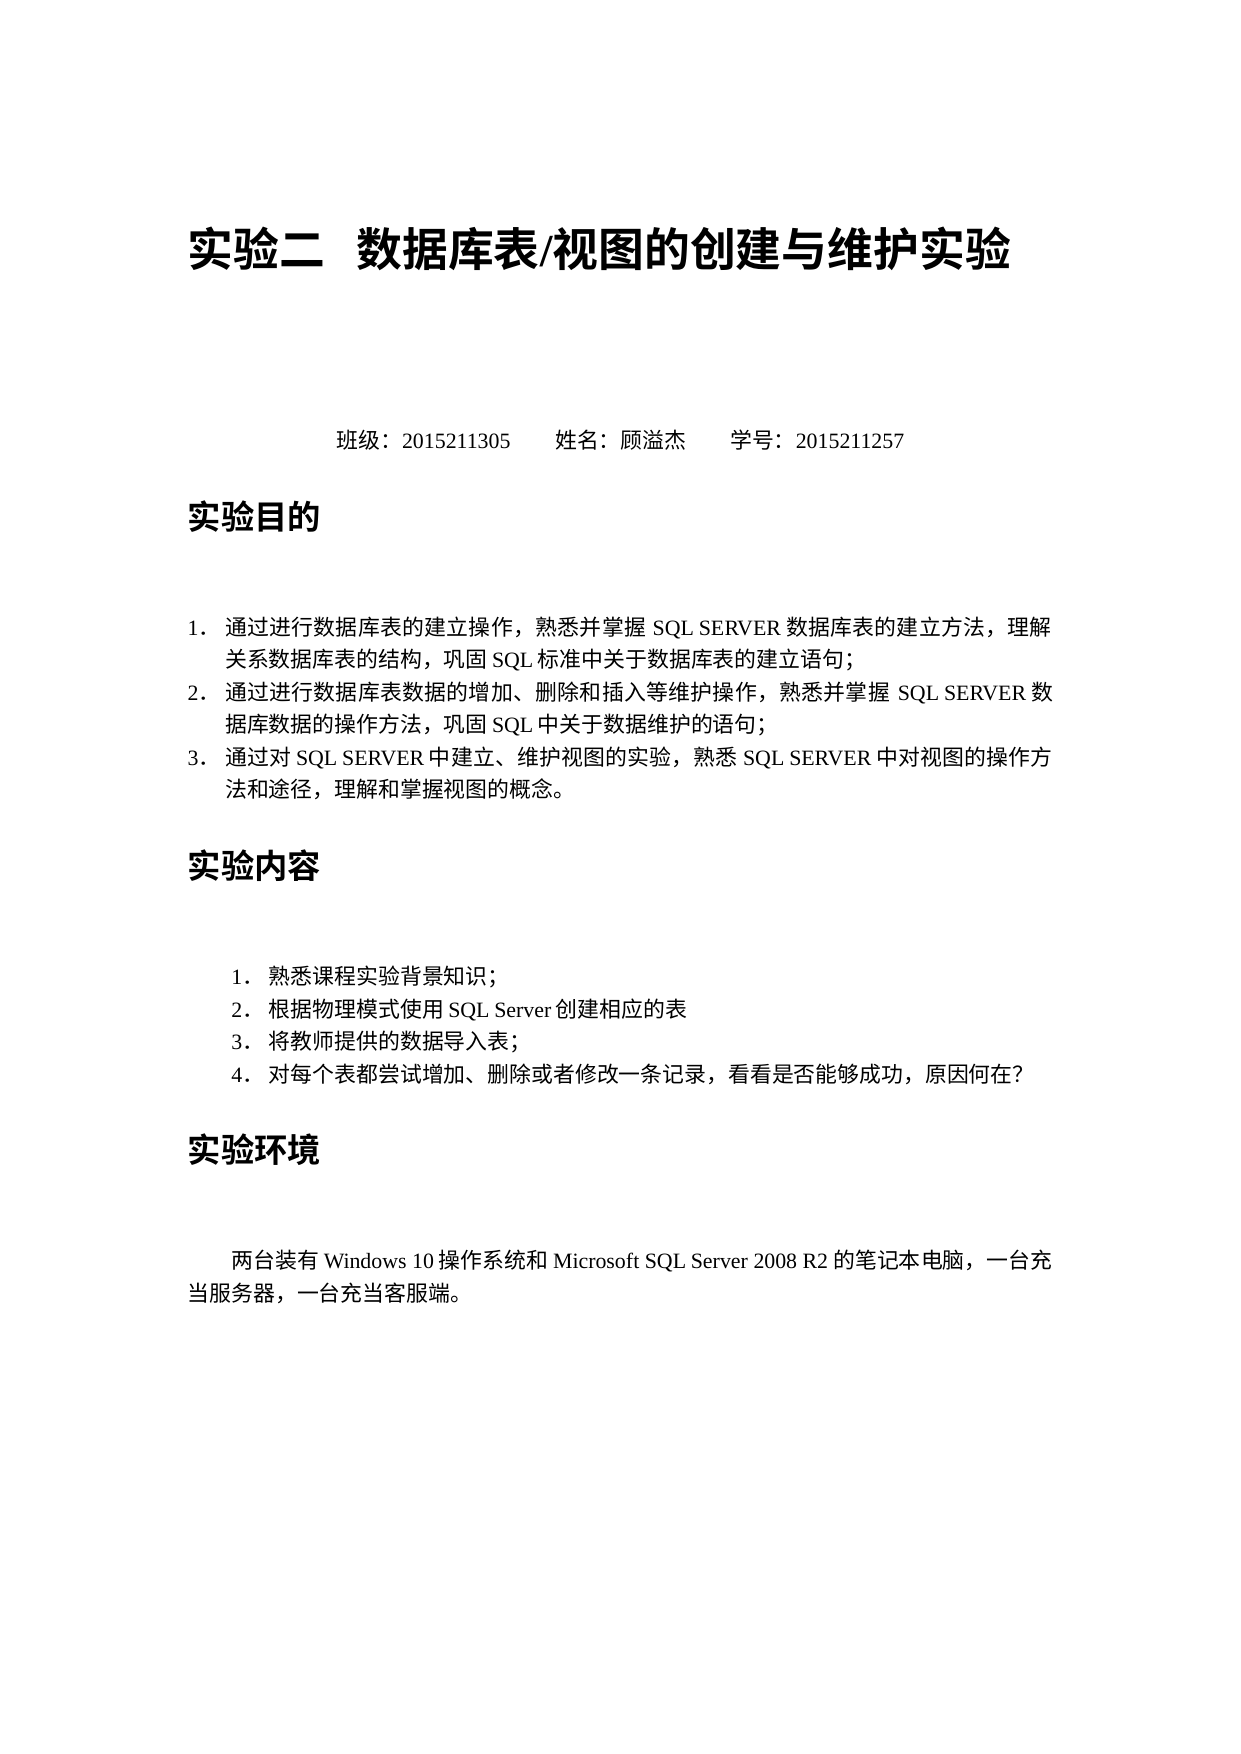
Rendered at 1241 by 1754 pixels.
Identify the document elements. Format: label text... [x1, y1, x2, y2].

list 对每个表都尝试增加、删除或者修改一条记录，看看是否能够成功，原因何在？ [231, 1056, 1053, 1089]
subtitle 实验目的 [187, 482, 1053, 547]
list 根据物理模式使用SQL Server创建相应的表 [231, 991, 1053, 1024]
text 两台装有Windows 10操作系统和Microsoft SQL Server 2008 R2的笔记本电脑，一台充当服务器，一台充当客服端。 [187, 1243, 1053, 1308]
list 熟悉课程实验背景知识； [231, 959, 1053, 991]
subtitle 实验内容 [187, 832, 1053, 897]
list 通过对SQL SERVER中建立、维护视图的实验，熟悉SQL SERVER中对视图的操作方法和途径，理解和掌握视图的概念。 [187, 739, 1053, 804]
list 通过进行数据库表的建立操作，熟悉并掌握SQL SERVER数据库表的建立方法，理解关系数据库表的结构，巩固SQL标准中关于数据库表的建立语句； [187, 609, 1053, 674]
list 通过进行数据库表数据的增加、删除和插入等维护操作，熟悉并掌握SQL SERVER数据库数据的操作方法，巩固SQL中关于数据维护的语句； [187, 674, 1053, 739]
subtitle 实验二 数据库表/视图的创建与维护实验 [187, 197, 1053, 295]
text 班级：2015211305 姓名：顾溢杰 学号：2015211257 [187, 423, 1053, 455]
list 将教师提供的数据导入表； [231, 1024, 1053, 1056]
subtitle 实验环境 [187, 1116, 1053, 1181]
